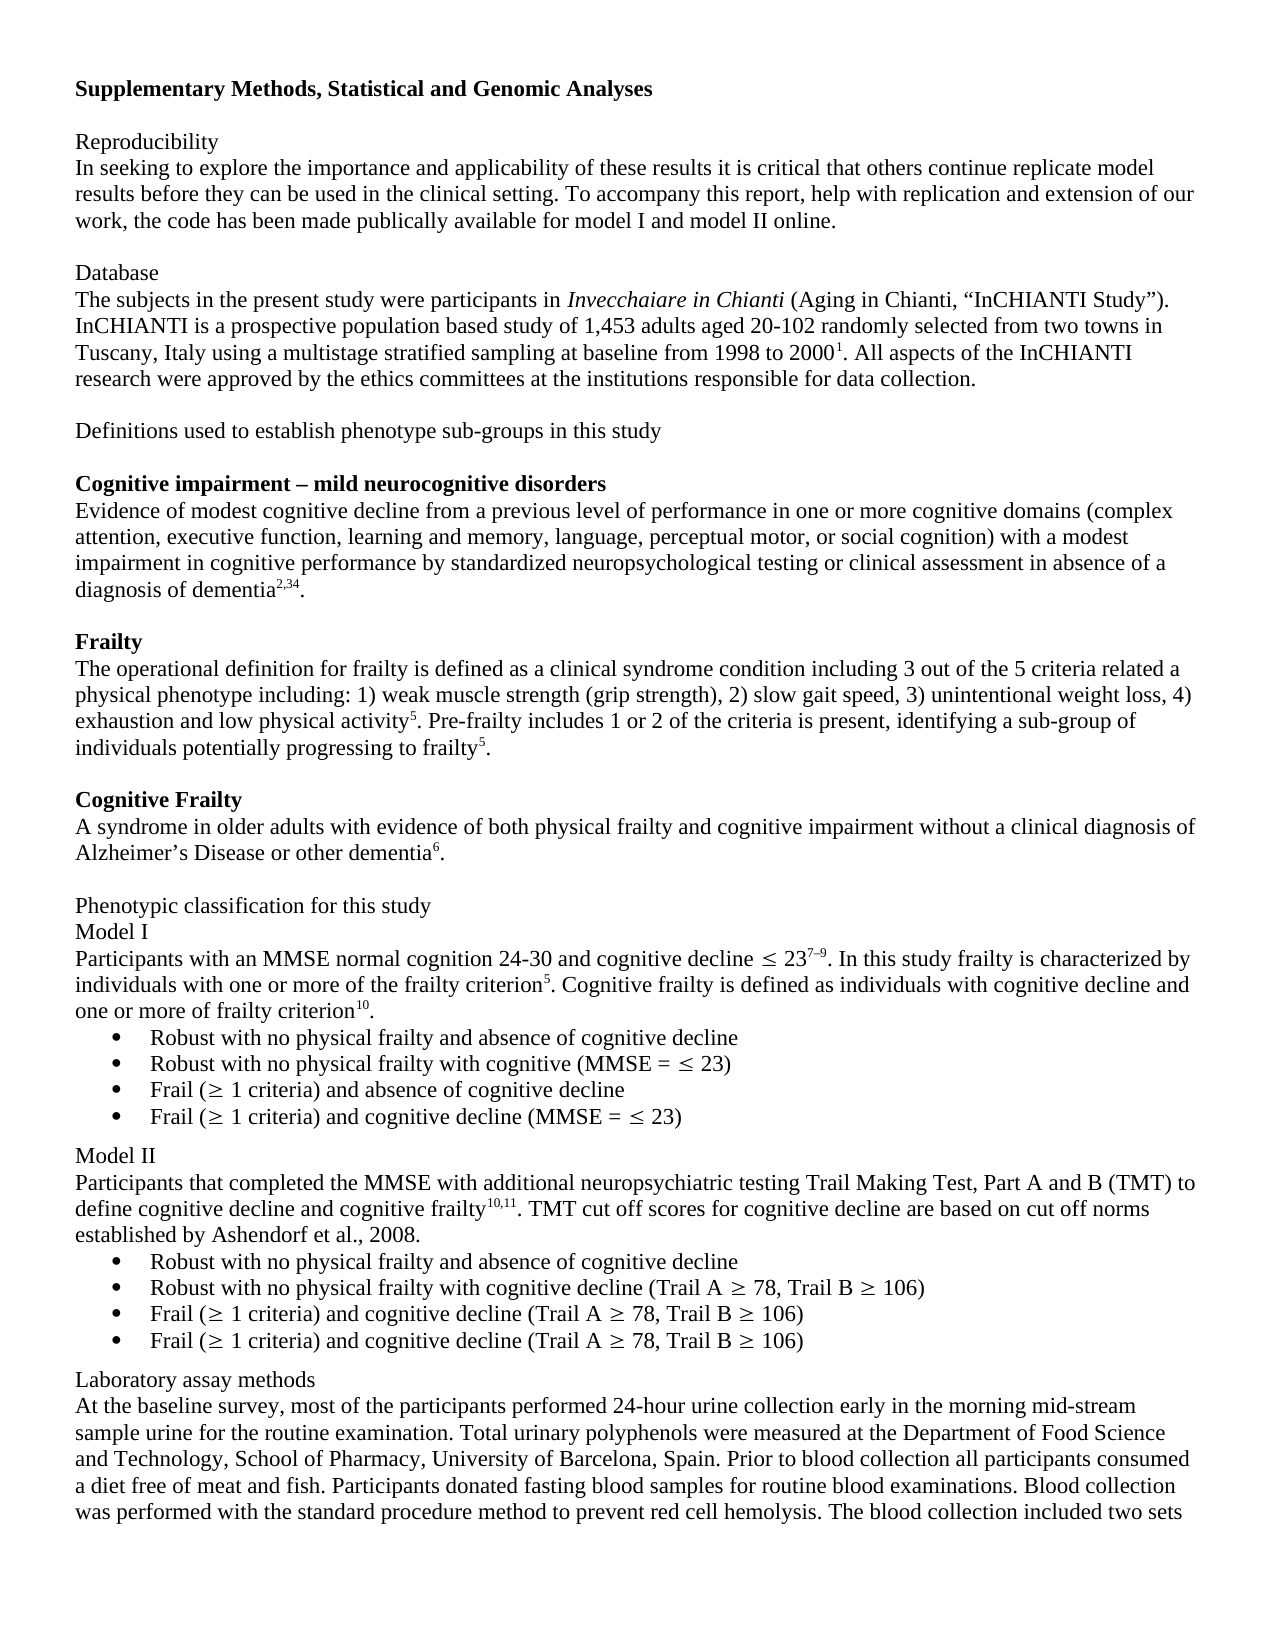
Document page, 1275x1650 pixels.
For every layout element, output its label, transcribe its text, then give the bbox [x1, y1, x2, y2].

text Database [75, 259, 1200, 286]
text The operational definition for frailty is defined as a clinical syndrome condition including 3 out of the 5 criteria related a physical phenotype including: 1) weak muscle strength (grip strength), 2) slow gait speed, 3) unintentional weight loss, 4) exhaustion and low physical activity5. Pre-frailty includes 1 or 2 of the criteria is present, identifying a sub-group of individuals potentially progressing to frailty5. [75, 655, 1200, 760]
list Frail ( 1 criteria) and cognitive decline (Trail A 78, Trail B 106) [112, 1300, 1200, 1327]
list Robust with no physical frailty and absence of cognitive decline [112, 1024, 1200, 1050]
text The subjects in the present study were participants in Invecchaiare in Chianti (Aging in Chianti, “InCHIANTI Study”). InCHIANTI is a prospective population based study of 1,453 adults aged 20-102 randomly selected from two towns in Tuscany, Italy using a multistage stratified sampling at baseline from 1998 to 20001. All aspects of the InCHIANTI research were approved by the ethics committees at the institutions responsible for data collection. [75, 286, 1200, 391]
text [75, 1393, 1200, 1524]
list Robust with no physical frailty and absence of cognitive decline [112, 1248, 1200, 1274]
list Frail ( 1 criteria) and cognitive decline (Trail A 78, Trail B 106) [112, 1327, 1200, 1353]
text Participants with an MMSE normal cognition 24-30 and cognitive decline 237–9. In this study frailty is characterized by individuals with one or more of the frailty criterion5. Cognitive frailty is defined as individuals with cognitive decline and one or more of frailty criterion10. [75, 945, 1200, 1024]
text Frailty [75, 628, 1200, 655]
text In seeking to explore the importance and applicability of these results it is critical that others continue replicate model results before they can be used in the clinical setting. To accompany this report, help with replication and extension of our work, the code has been made publically available for model I and model II online. [75, 154, 1200, 233]
text Laboratory assay methods [75, 1366, 1200, 1393]
text Model I [75, 918, 1200, 945]
text Reproducibility [75, 128, 1200, 154]
list Frail ( 1 criteria) and cognitive decline (MMSE = 23) [112, 1103, 1200, 1129]
text Cognitive impairment – mild neurocognitive disorders [75, 470, 1200, 497]
text Phenotypic classification for this study [75, 892, 1200, 918]
list Robust with no physical frailty with cognitive (MMSE = 23) [112, 1050, 1200, 1076]
text Supplementary Methods, Statistical and Genomic Analyses [75, 75, 1200, 101]
list Frail ( 1 criteria) and absence of cognitive decline [112, 1076, 1200, 1103]
text Evidence of modest cognitive decline from a previous level of performance in one or more cognitive domains (complex attention, executive function, learning and memory, language, perceptual motor, or social cognition) with a modest impairment in cognitive performance by standardized neuropsychological testing or clinical assessment in absence of a diagnosis of dementia2,34. [75, 497, 1200, 602]
text Participants that completed the MMSE with additional neuropsychiatric testing Trail Making Test, Part A and B (TMT) to define cognitive decline and cognitive frailty10,11. TMT cut off scores for cognitive decline are based on cut off norms established by Ashendorf et al., 2008. [75, 1169, 1200, 1248]
text Model II [75, 1142, 1200, 1169]
text Definitions used to establish phenotype sub-groups in this study [75, 418, 1200, 444]
text Cognitive Frailty [75, 787, 1200, 813]
text A syndrome in older adults with evidence of both physical frailty and cognitive impairment without a clinical diagnosis of Alzheimer’s Disease or other dementia6. [75, 813, 1200, 866]
list Robust with no physical frailty with cognitive decline (Trail A 78, Trail B 106) [112, 1274, 1200, 1300]
